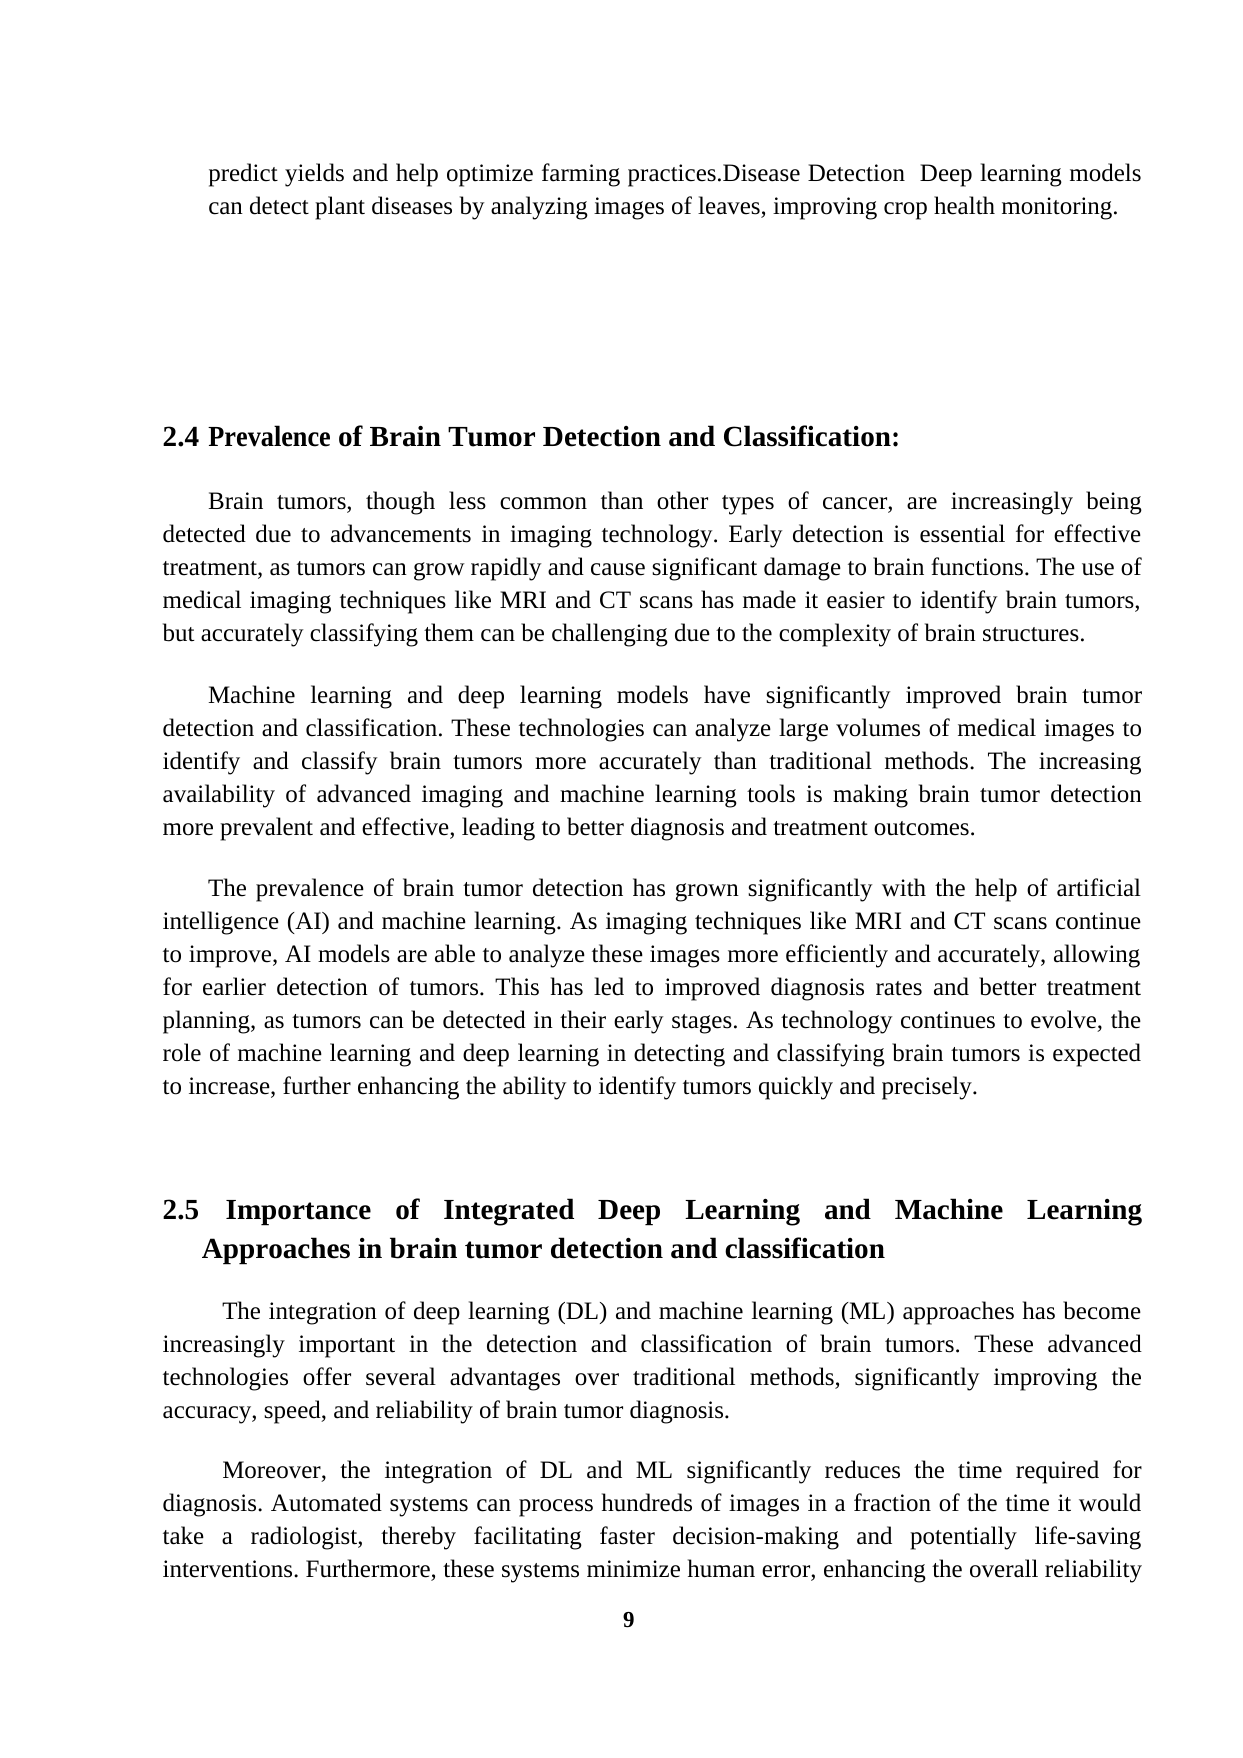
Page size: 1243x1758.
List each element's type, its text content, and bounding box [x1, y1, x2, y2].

subtitle Machine learning and deep learning models have significantly improved brain tumor detection and classification. These technologies can analyze large volumes of medical images to identify and classify brain tumors more accurately than traditional methods. The increasing availability of advanced imaging and machine learning tools is making brain tumor detection more prevalent and effective, leading to better diagnosis and treatment outcomes. [162, 680, 1143, 841]
subtitle The integration of deep learning (DL) and machine learning (ML) approaches has become increasingly important in the detection and classification of brain tumors. These advanced technologies offer several advantages over traditional methods, significantly improving the accuracy, speed, and reliability of brain tumor diagnosis. [162, 1296, 1143, 1424]
subtitle Brain tumors, though less common than other types of cancer, are increasingly being detected due to advancements in imaging technology. Early detection is essential for effective treatment, as tumors can grow rapidly and cause significant damage to brain functions. The use of medical imaging techniques like MRI and CT scans has made it easier to identify brain tumors, but accurately classifying them can be challenging due to the complexity of brain structures. [162, 486, 1143, 647]
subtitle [162, 1455, 1143, 1582]
subtitle The prevalence of brain tumor detection has grown significantly with the help of artificial intelligence (AI) and machine learning. As imaging techniques like MRI and CT scans continue to improve, AI models are able to analyze these images more efficiently and accurately, allowing for earlier detection of tumors. This has led to improved diagnosis rates and better treatment planning, as tumors can be detected in their early stages. As technology continues to evolve, the role of machine learning and deep learning in detecting and classifying brain tumors is expected to increase, further enhancing the ability to identify tumors quickly and precisely. [162, 873, 1143, 1100]
subtitle Importance of Integrated Deep Learning and Machine Learning Approaches in brain tumor detection and classification [162, 1192, 1143, 1264]
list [208, 158, 1143, 220]
subtitle Prevalence of Brain Tumor Detection and Classification: [162, 419, 1143, 453]
